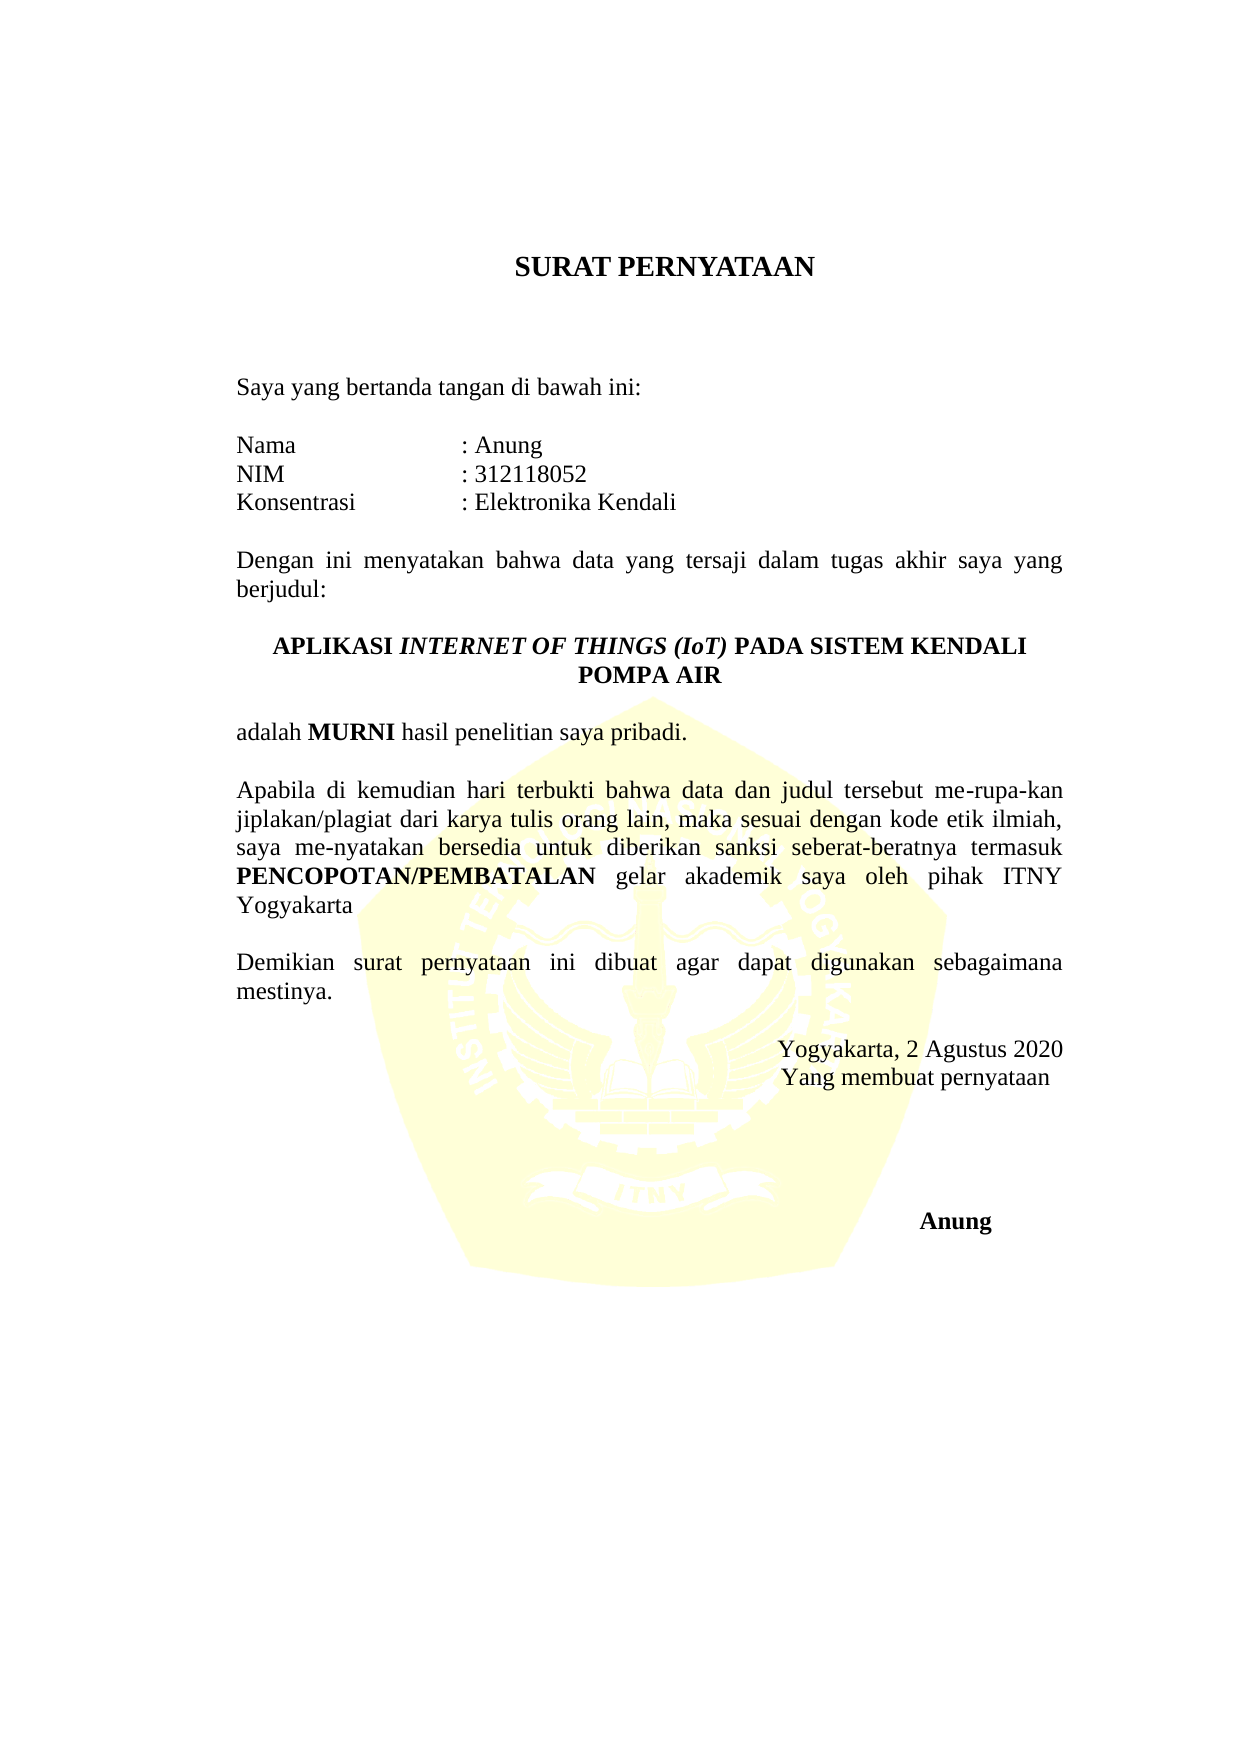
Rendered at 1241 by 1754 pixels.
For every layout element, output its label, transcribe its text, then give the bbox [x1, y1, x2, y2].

text Yang membuat pernyataan [686, 1062, 1063, 1091]
text Konsentrasi : Elektronika Kendali [236, 487, 1063, 516]
text Saya yang bertanda tangan di bawah ini: [236, 372, 1063, 401]
text APLIKASI INTERNET OF THINGS (IoT) PADA SISTEM KENDALI POMPA AIR [236, 631, 1063, 689]
text Apabila di kemudian hari terbukti bahwa data dan judul tersebut me-rupa-kan jiplakan/plagiat dari karya tulis orang lain, maka sesuai dengan kode etik ilmiah, saya me-nyatakan bersedia untuk diberikan sanksi seberat-beratnya termasuk PENCOPOTAN/PEMBATALAN gelar akademik saya oleh pihak ITNY Yogyakarta [236, 775, 1063, 919]
text Demikian surat pernyataan ini dibuat agar dapat digunakan sebagaimana mestinya. [236, 947, 1063, 1005]
subtitle SURAT PERNYATAAN [266, 249, 1063, 282]
text Dengan ini menyatakan bahwa data yang tersaji dalam tugas akhir saya yang berjudul: [236, 545, 1063, 602]
text adalah MURNI hasil penelitian saya pribadi. [236, 717, 1063, 746]
text Anung [236, 1206, 1063, 1235]
text Nama : Anung [236, 430, 1063, 459]
text NIM : 312118052 [236, 459, 1063, 487]
text Yogyakarta, 2 Agustus 2020 [686, 1034, 1063, 1062]
